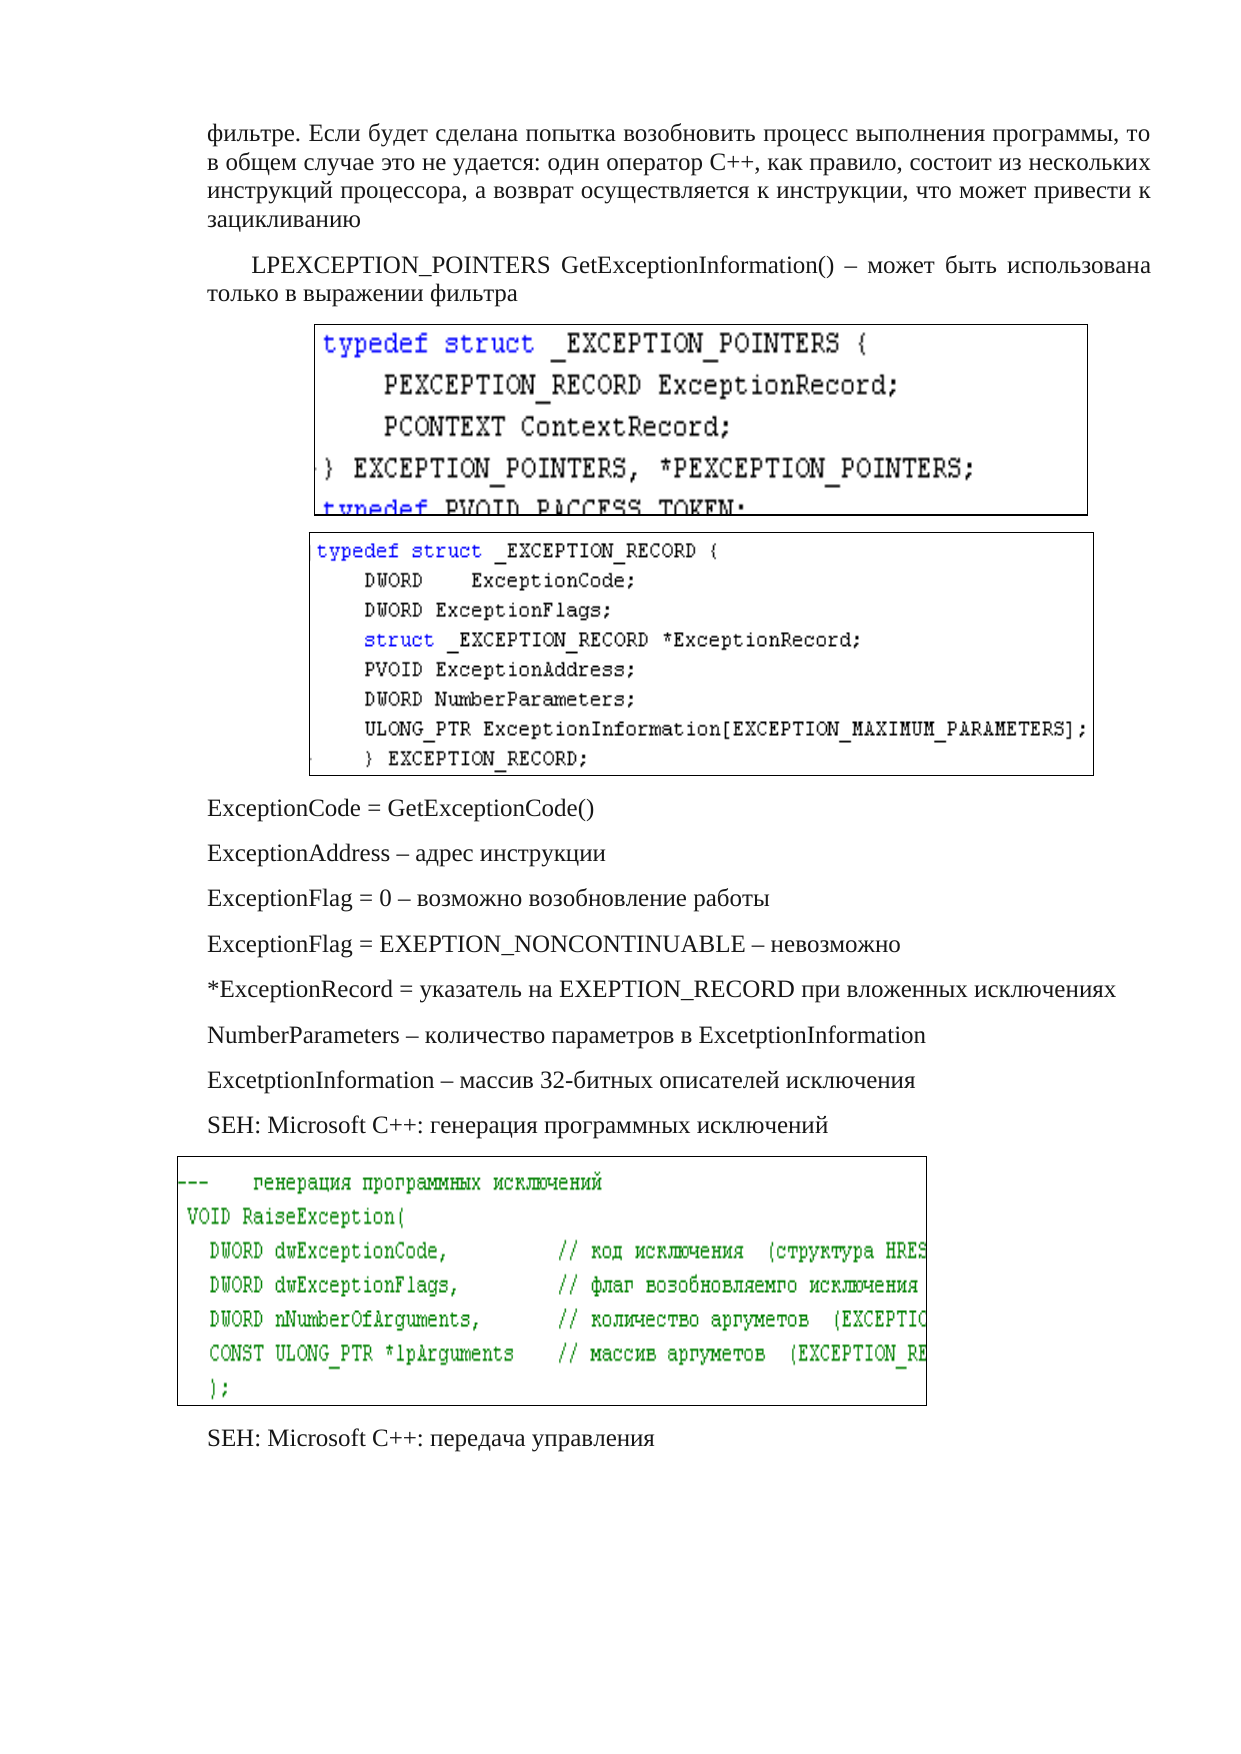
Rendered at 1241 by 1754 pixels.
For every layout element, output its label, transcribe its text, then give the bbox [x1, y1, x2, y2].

text ExceptionFlag = 0 – возможно возобновление работы [177, 883, 1152, 912]
text *ExceptionRecord = указатель на EXEPTION_RECORD при вложенных исключениях [177, 974, 1152, 1003]
text SEH: Microsoft C++: генерация программных исключений [177, 1111, 1152, 1139]
picture [315, 325, 1087, 514]
picture [178, 1157, 926, 1405]
picture [310, 533, 1093, 775]
text ExceptionCode = GetExceptionCode() [177, 793, 1152, 821]
text ExcetptionInformation – массив 32-битных описателей исключения [177, 1065, 1152, 1094]
text ExceptionAddress – адрес инструкции [177, 838, 1152, 867]
text SEH: Microsoft C++: передача управления [177, 1423, 1152, 1451]
text ExceptionFlag = EXEPTION_NONCONTINUABLE – невозможно [177, 929, 1152, 958]
text NumberParameters – количество параметров в ExcetptionInformation [177, 1020, 1152, 1048]
text LPEXCEPTION_POINTERS GetExceptionInformation() – может быть использована только в выражении фильтра [207, 250, 1152, 307]
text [207, 118, 1152, 233]
